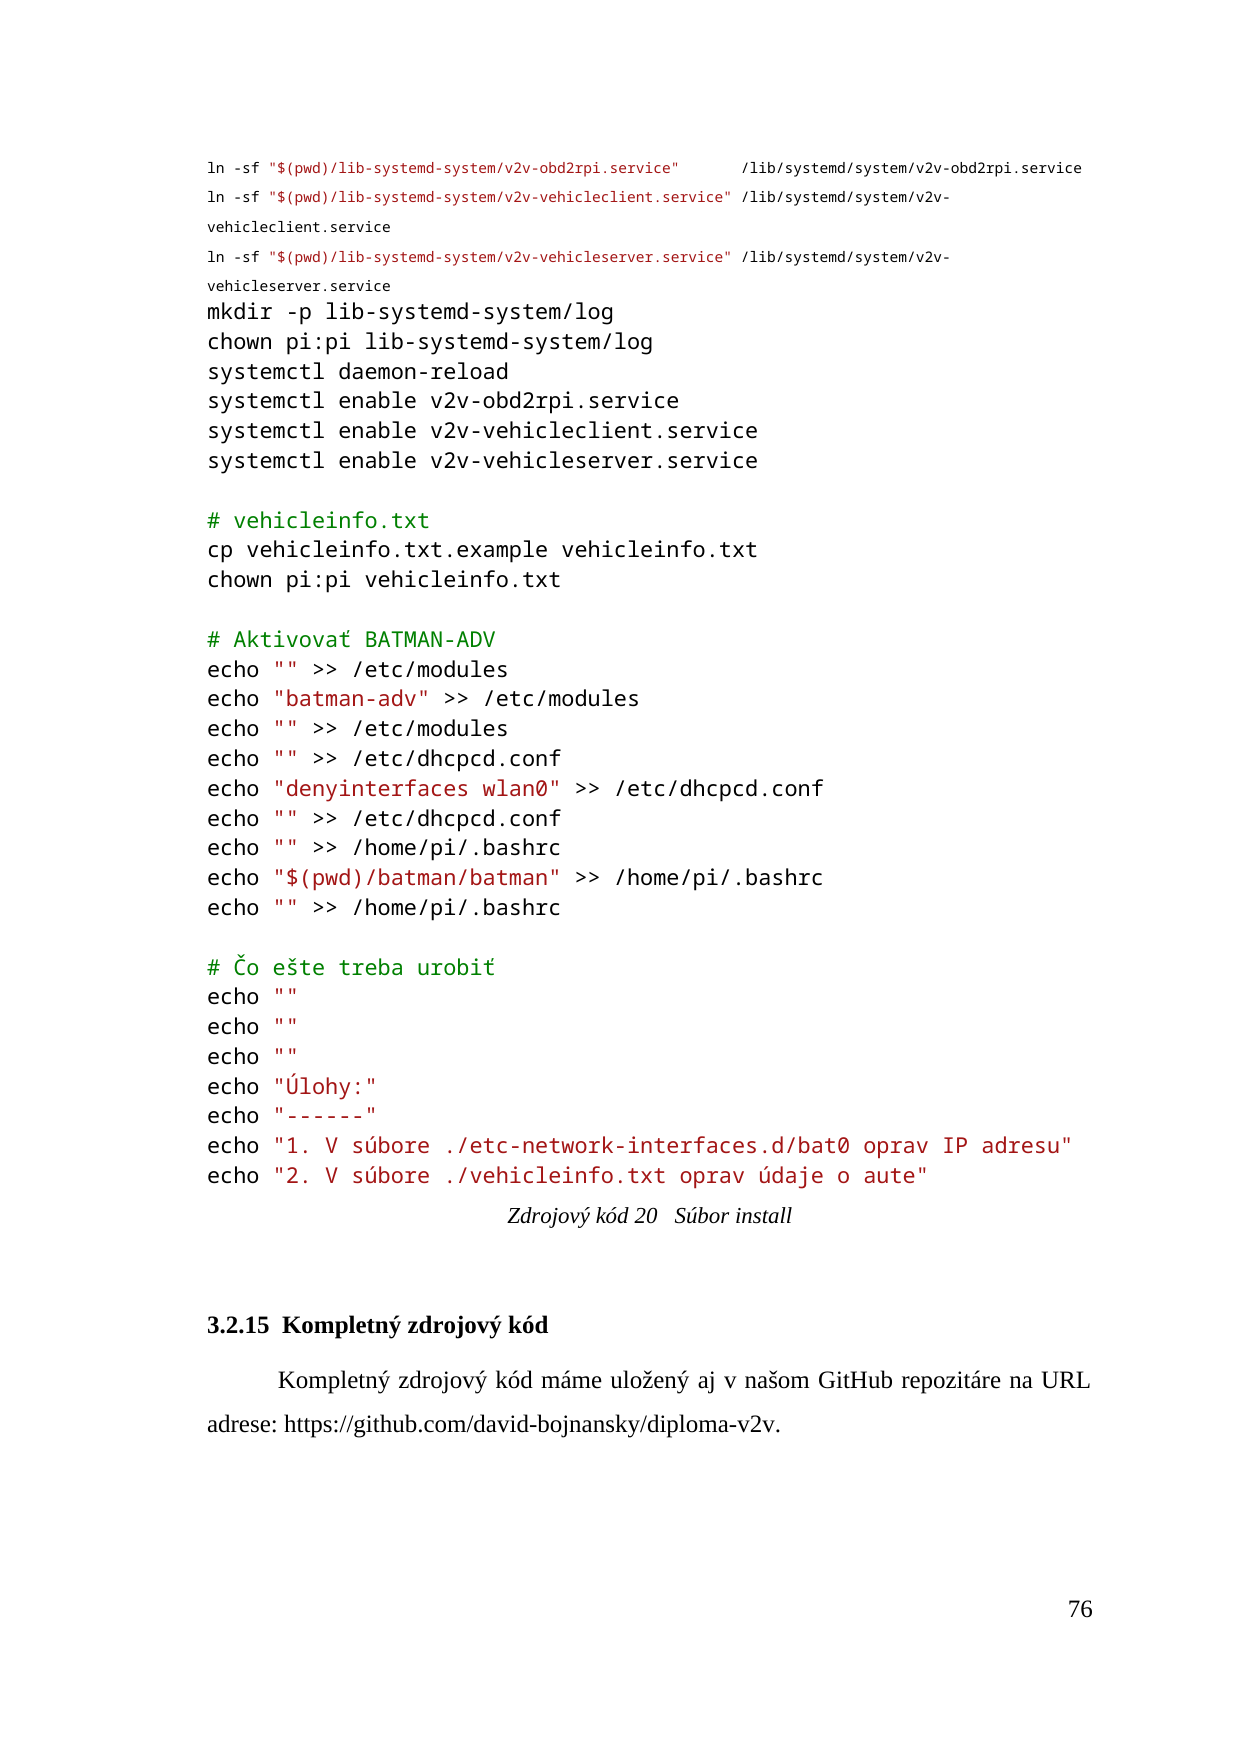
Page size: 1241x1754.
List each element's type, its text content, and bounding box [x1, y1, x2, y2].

text echo "2. V súbore ./vehicleinfo.txt oprav údaje o aute" [207, 1160, 1092, 1190]
text cp vehicleinfo.txt.example vehicleinfo.txt [207, 534, 1092, 564]
text echo "" [207, 1011, 1092, 1041]
text ln -sf "$(pwd)/lib-systemd-system/v2v-vehicleclient.service" /lib/systemd/system/v2v-vehicleclient.service [207, 177, 1092, 237]
text # vehicleinfo.txt [207, 505, 1092, 534]
text echo "" >> /etc/modules [207, 654, 1092, 683]
text chown pi:pi vehicleinfo.txt [207, 564, 1092, 594]
text # Čo ešte treba urobiť [207, 952, 1092, 981]
text systemctl daemon-reload [207, 356, 1092, 386]
text echo "" >> /etc/modules [207, 713, 1092, 743]
text mkdir -p lib-systemd-system/log [207, 296, 1092, 326]
text systemctl enable v2v-obd2rpi.service [207, 386, 1092, 415]
text # Aktivovať BATMAN-ADV [207, 624, 1092, 654]
text systemctl enable v2v-vehicleserver.service [207, 445, 1092, 475]
text ln -sf "$(pwd)/lib-systemd-system/v2v-obd2rpi.service" /lib/systemd/system/v2v-obd2rpi.service [207, 148, 1092, 177]
text echo "" >> /home/pi/.bashrc [207, 892, 1092, 922]
text echo "------" [207, 1101, 1092, 1130]
text echo "" [207, 1041, 1092, 1071]
text echo "$(pwd)/batman/batman" >> /home/pi/.bashrc [207, 862, 1092, 892]
text ln -sf "$(pwd)/lib-systemd-system/v2v-vehicleserver.service" /lib/systemd/system/v2v-vehicleserver.service [207, 237, 1092, 296]
text echo "" >> /etc/dhcpcd.conf [207, 743, 1092, 773]
text echo "" [207, 981, 1092, 1011]
text chown pi:pi lib-systemd-system/log [207, 326, 1092, 356]
text echo "Úlohy:" [207, 1071, 1092, 1101]
text echo "1. V súbore ./etc-network-interfaces.d/bat0 oprav IP adresu" [207, 1130, 1092, 1160]
text Kompletný zdrojový kód máme uložený aj v našom GitHub repozitáre na URL adrese: https://github.com/david-bojnansky/diploma-v2v. [207, 1366, 1092, 1437]
text echo "" >> /etc/dhcpcd.conf [207, 803, 1092, 832]
text systemctl enable v2v-vehicleclient.service [207, 415, 1092, 445]
text echo "denyinterfaces wlan0" >> /etc/dhcpcd.conf [207, 773, 1092, 803]
text echo "" >> /home/pi/.bashrc [207, 832, 1092, 862]
subtitle 3.2.15 Kompletný zdrojový kód [207, 1310, 1092, 1339]
text echo "batman-adv" >> /etc/modules [207, 683, 1092, 713]
